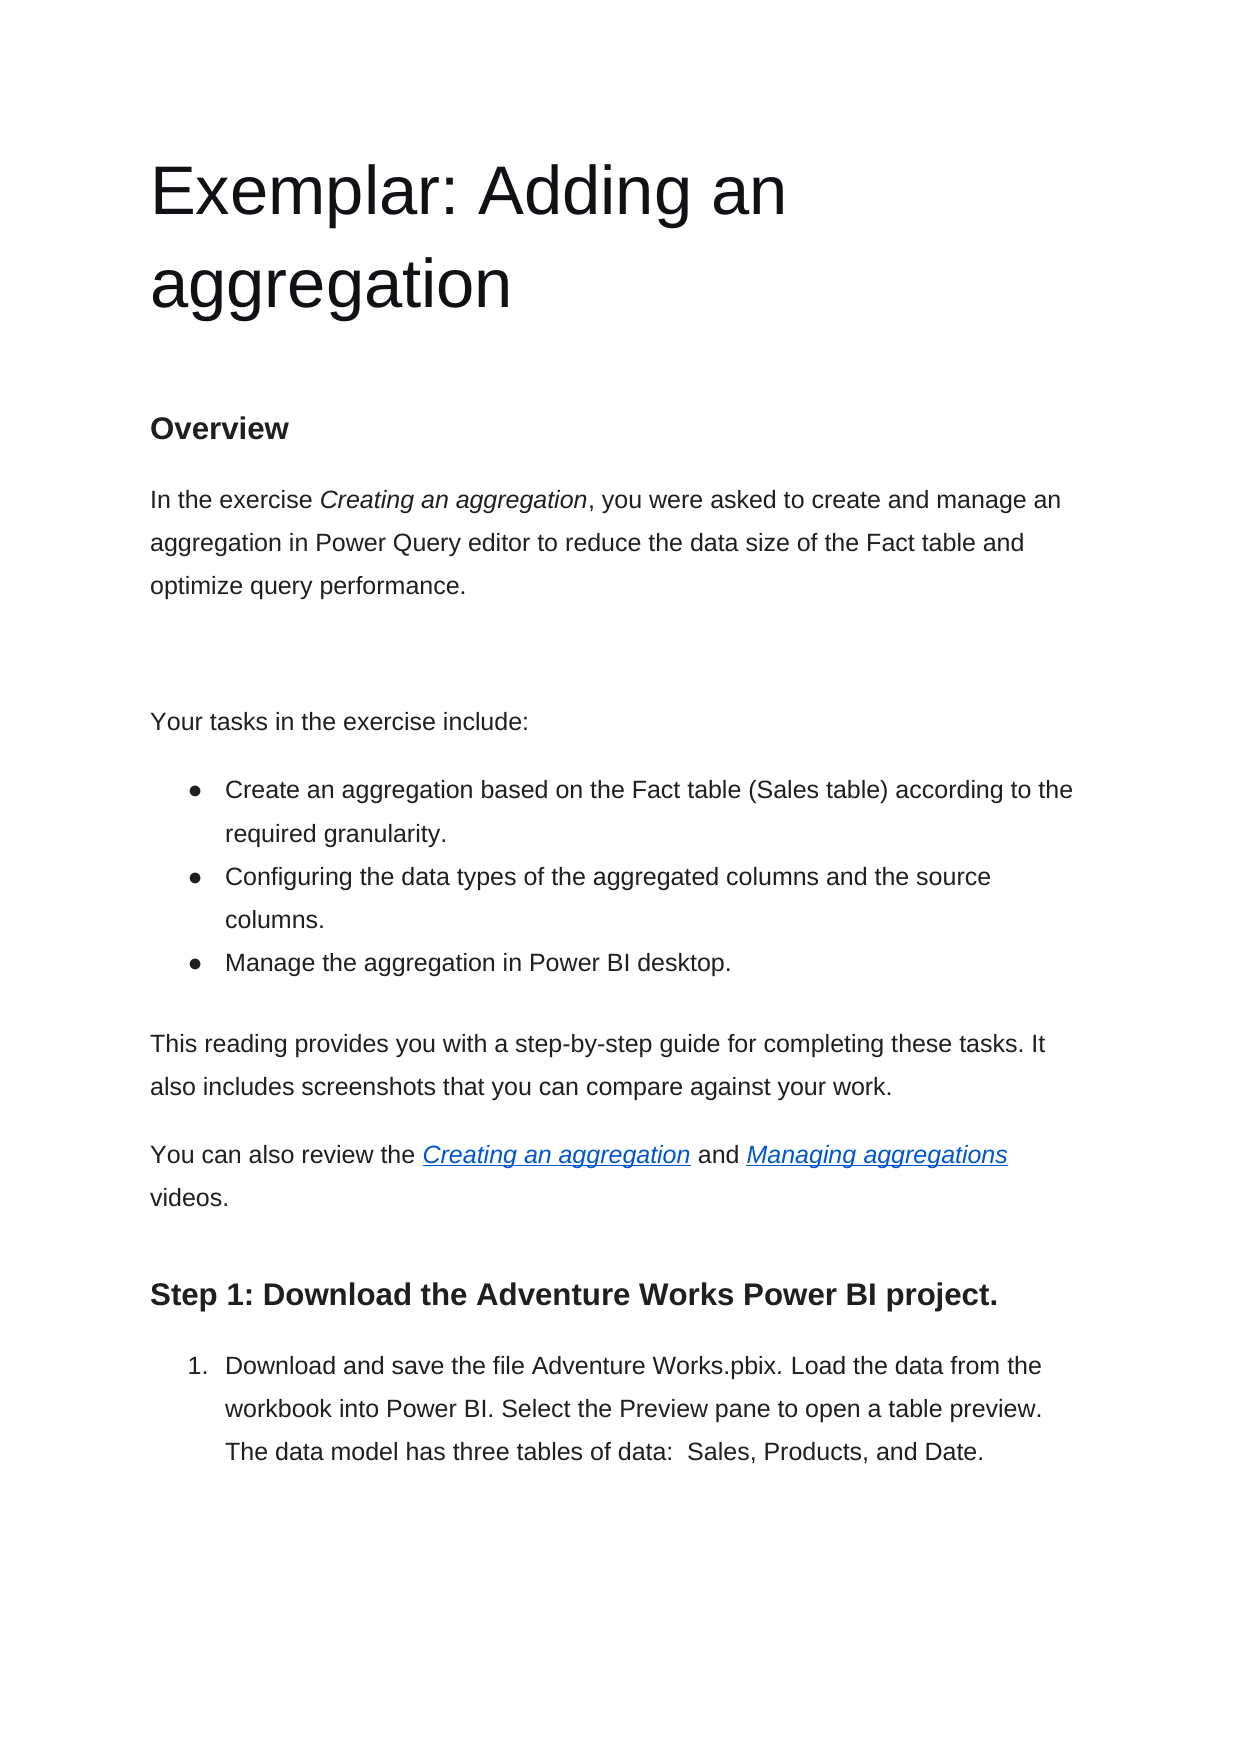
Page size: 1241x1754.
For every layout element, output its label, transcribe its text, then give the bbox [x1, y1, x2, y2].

subtitle Overview [150, 410, 1090, 446]
text This reading provides you with a step-by-step guide for completing these tasks. It also includes screenshots that you can compare against your work. [150, 1029, 1090, 1101]
subtitle Step 1: Download the Adventure Works Power BI project. [150, 1276, 1090, 1312]
subtitle Exemplar: Adding an aggregation [150, 150, 1090, 322]
text You can also review the Creating an aggregation and Managing aggregations videos. [150, 1140, 1090, 1212]
list Download and save the file Adventure Works.pbix. Load the data from the workbook into Power BI. Select the Preview pane to open a table preview. The data model has three tables of data: Sales, Products, and Date. [187, 1351, 1090, 1466]
list Create an aggregation based on the Fact table (Sales table) according to the required granularity. [187, 776, 1090, 847]
text Your tasks in the exercise include: [150, 707, 1090, 736]
list Manage the aggregation in Power BI desktop. [187, 948, 1090, 977]
text In the exercise Creating an aggregation, you were asked to create and manage an aggregation in Power Query editor to reduce the data size of the Fact table and optimize query performance. [150, 485, 1090, 600]
list Configuring the data types of the aggregated columns and the source columns. [187, 862, 1090, 934]
